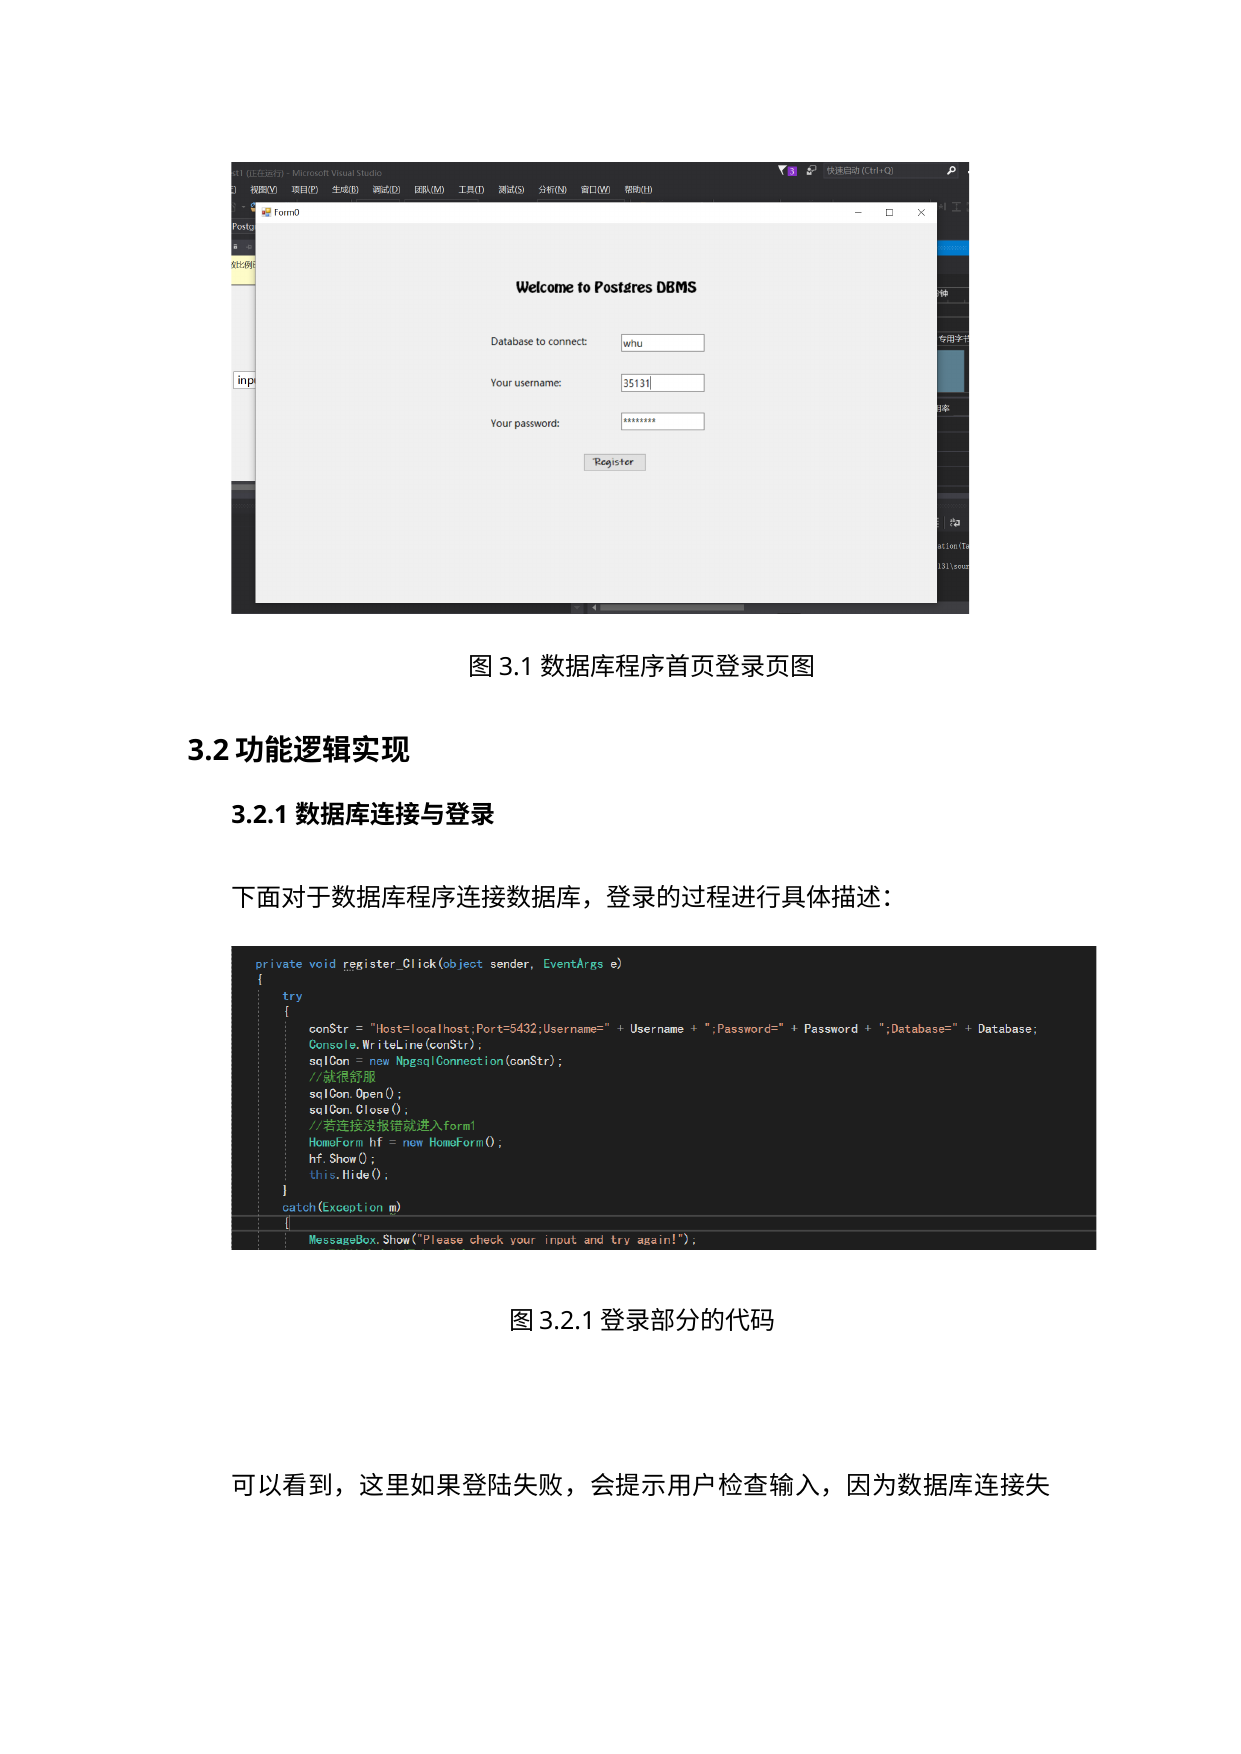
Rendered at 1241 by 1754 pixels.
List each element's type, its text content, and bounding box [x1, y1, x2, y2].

text 图3.2.1登录部分的代码 [187, 1286, 1053, 1351]
text 3.2.1 数据库连接与登录 [187, 780, 1053, 845]
picture [231, 162, 970, 614]
text 图3.1 数据库程序首页登录页图 [187, 632, 1053, 697]
text 下面对于数据库程序连接数据库，登录的过程进行具体描述： [187, 863, 1053, 928]
text 3.2功能逻辑实现 [187, 715, 1053, 780]
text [187, 1451, 1053, 1516]
picture [231, 946, 1097, 1250]
